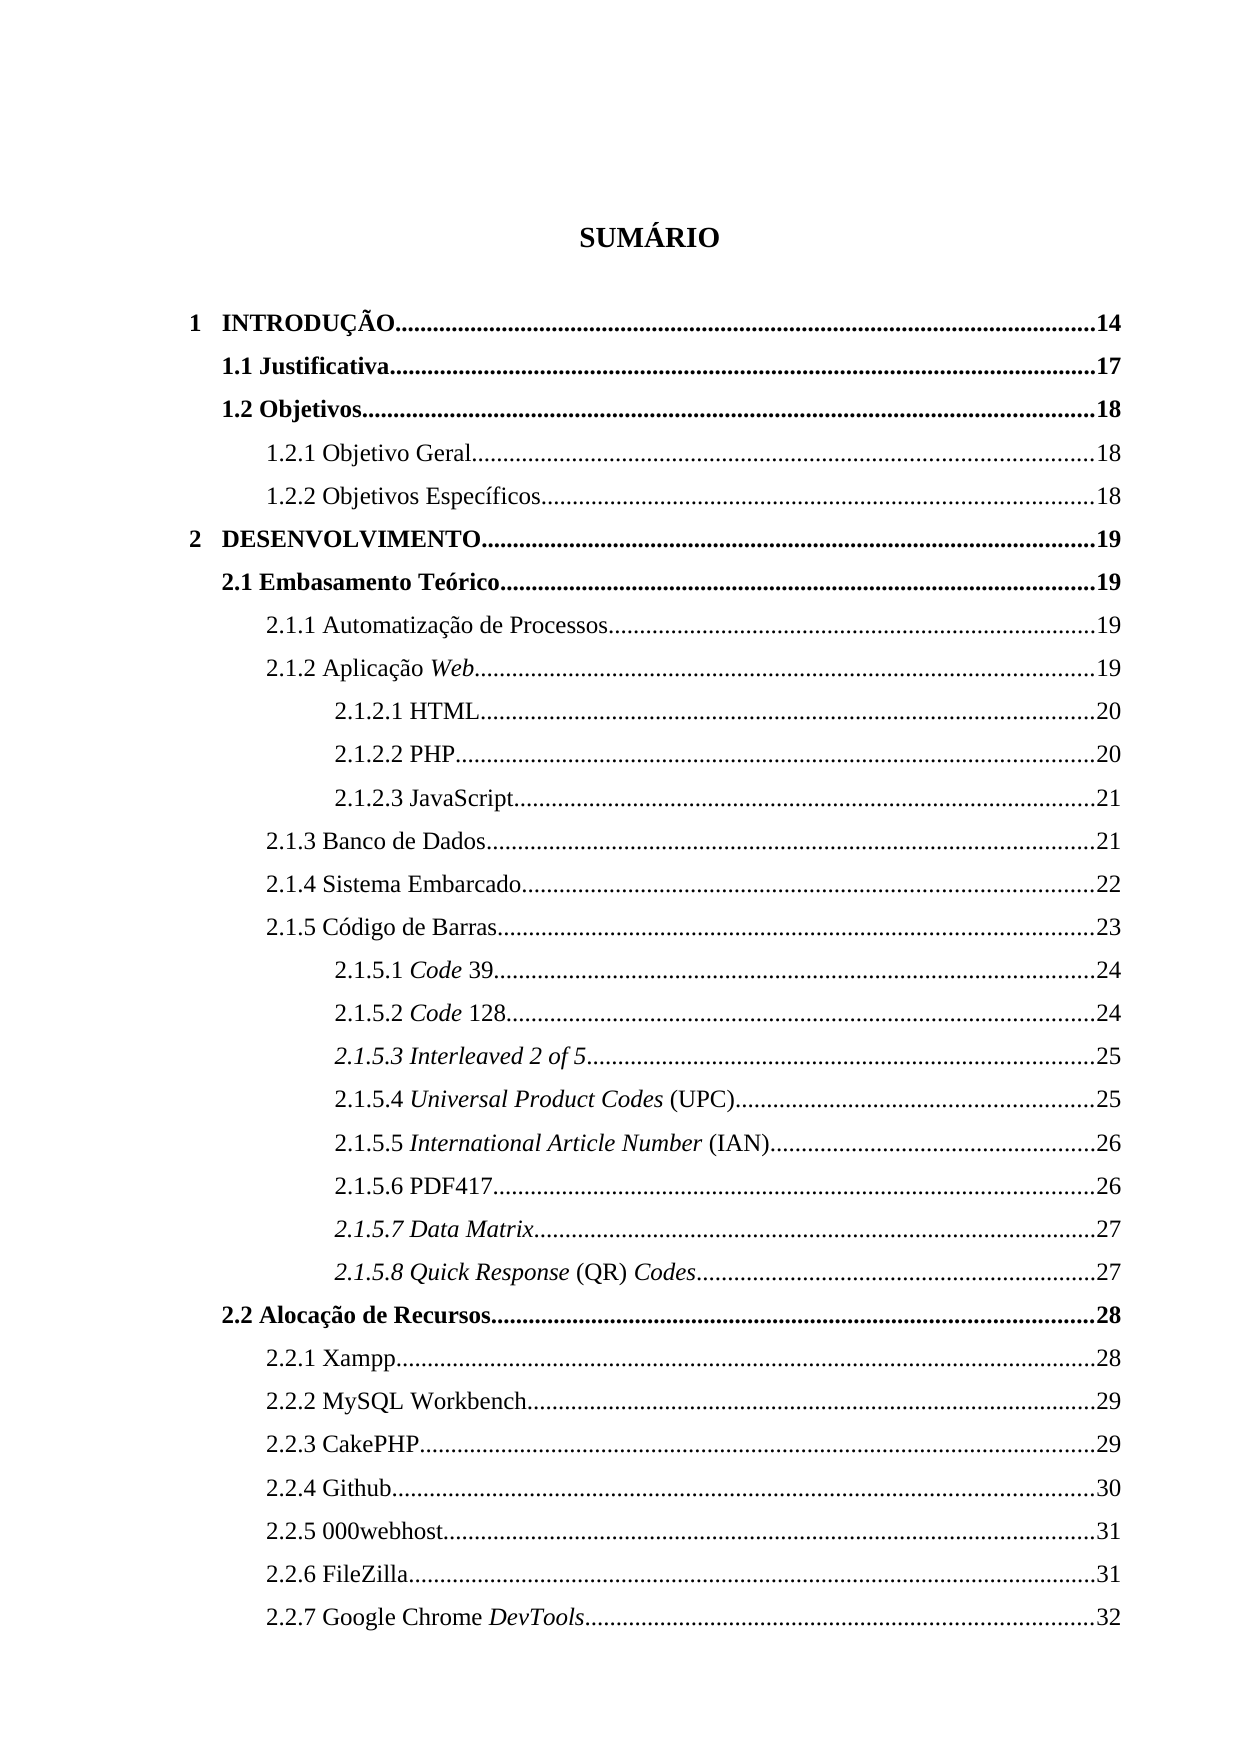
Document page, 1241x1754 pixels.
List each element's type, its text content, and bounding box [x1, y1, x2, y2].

text 2.1.5 Código de Barras 23 [266, 912, 1110, 941]
text 2.1.2.1 HTML 20 [334, 696, 1110, 725]
text SUMÁRIO [177, 220, 1122, 254]
text 1.2 Objetivos 18 [221, 394, 1110, 423]
text 1.2.2 Objetivos Específicos 18 [266, 481, 1110, 509]
text 2.2.5 000webhost 31 [266, 1516, 1110, 1544]
text 2.1.5.3 Interleaved 2 of 5 25 [334, 1041, 1110, 1070]
text 1 INTRODUçÃO 14 [189, 308, 1110, 337]
text 2.1.5.5 International Article Number (IAN) 26 [334, 1128, 1110, 1156]
text 2.1.3 Banco de Dados 21 [266, 826, 1110, 854]
text 2.2 Alocação de Recursos 28 [221, 1300, 1110, 1329]
text 2.1.5.8 Quick Response (QR) Codes 27 [334, 1257, 1110, 1286]
text 2.2.3 CakePHP 29 [266, 1429, 1110, 1458]
text 2.1.5.6 PDF417 26 [334, 1171, 1110, 1199]
text 2.1.1 Automatização de Processos 19 [266, 610, 1110, 639]
text 2.1.2 Aplicação Web 19 [266, 653, 1110, 682]
text 2.1 Embasamento Teórico 19 [221, 567, 1110, 596]
text 2.2.1 Xampp 28 [266, 1343, 1110, 1372]
text 2.2.2 MySQL Workbench 29 [266, 1386, 1110, 1415]
text 1.1 Justificativa 17 [221, 351, 1110, 380]
text 2.1.4 Sistema Embarcado 22 [266, 869, 1110, 898]
text 2.1.5.2 Code 128 24 [334, 998, 1110, 1027]
text 2.2.6 FileZilla 31 [266, 1559, 1110, 1588]
text 2.1.2.3 JavaScript 21 [334, 783, 1110, 811]
text 2.1.5.4 Universal Product Codes (UPC) 25 [334, 1084, 1110, 1113]
text 2.1.5.1 Code 39 24 [334, 955, 1110, 984]
text 2.1.2.2 PHP 20 [334, 739, 1110, 768]
text 2 DESENVOLVIMENTO 19 [189, 524, 1110, 553]
text 2.2.4 Github 30 [266, 1473, 1110, 1501]
text 2.2.7 Google Chrome DevTools 32 [266, 1602, 1110, 1631]
text 1.2.1 Objetivo Geral 18 [266, 438, 1110, 466]
text 2.1.5.7 Data Matrix 27 [334, 1214, 1110, 1243]
